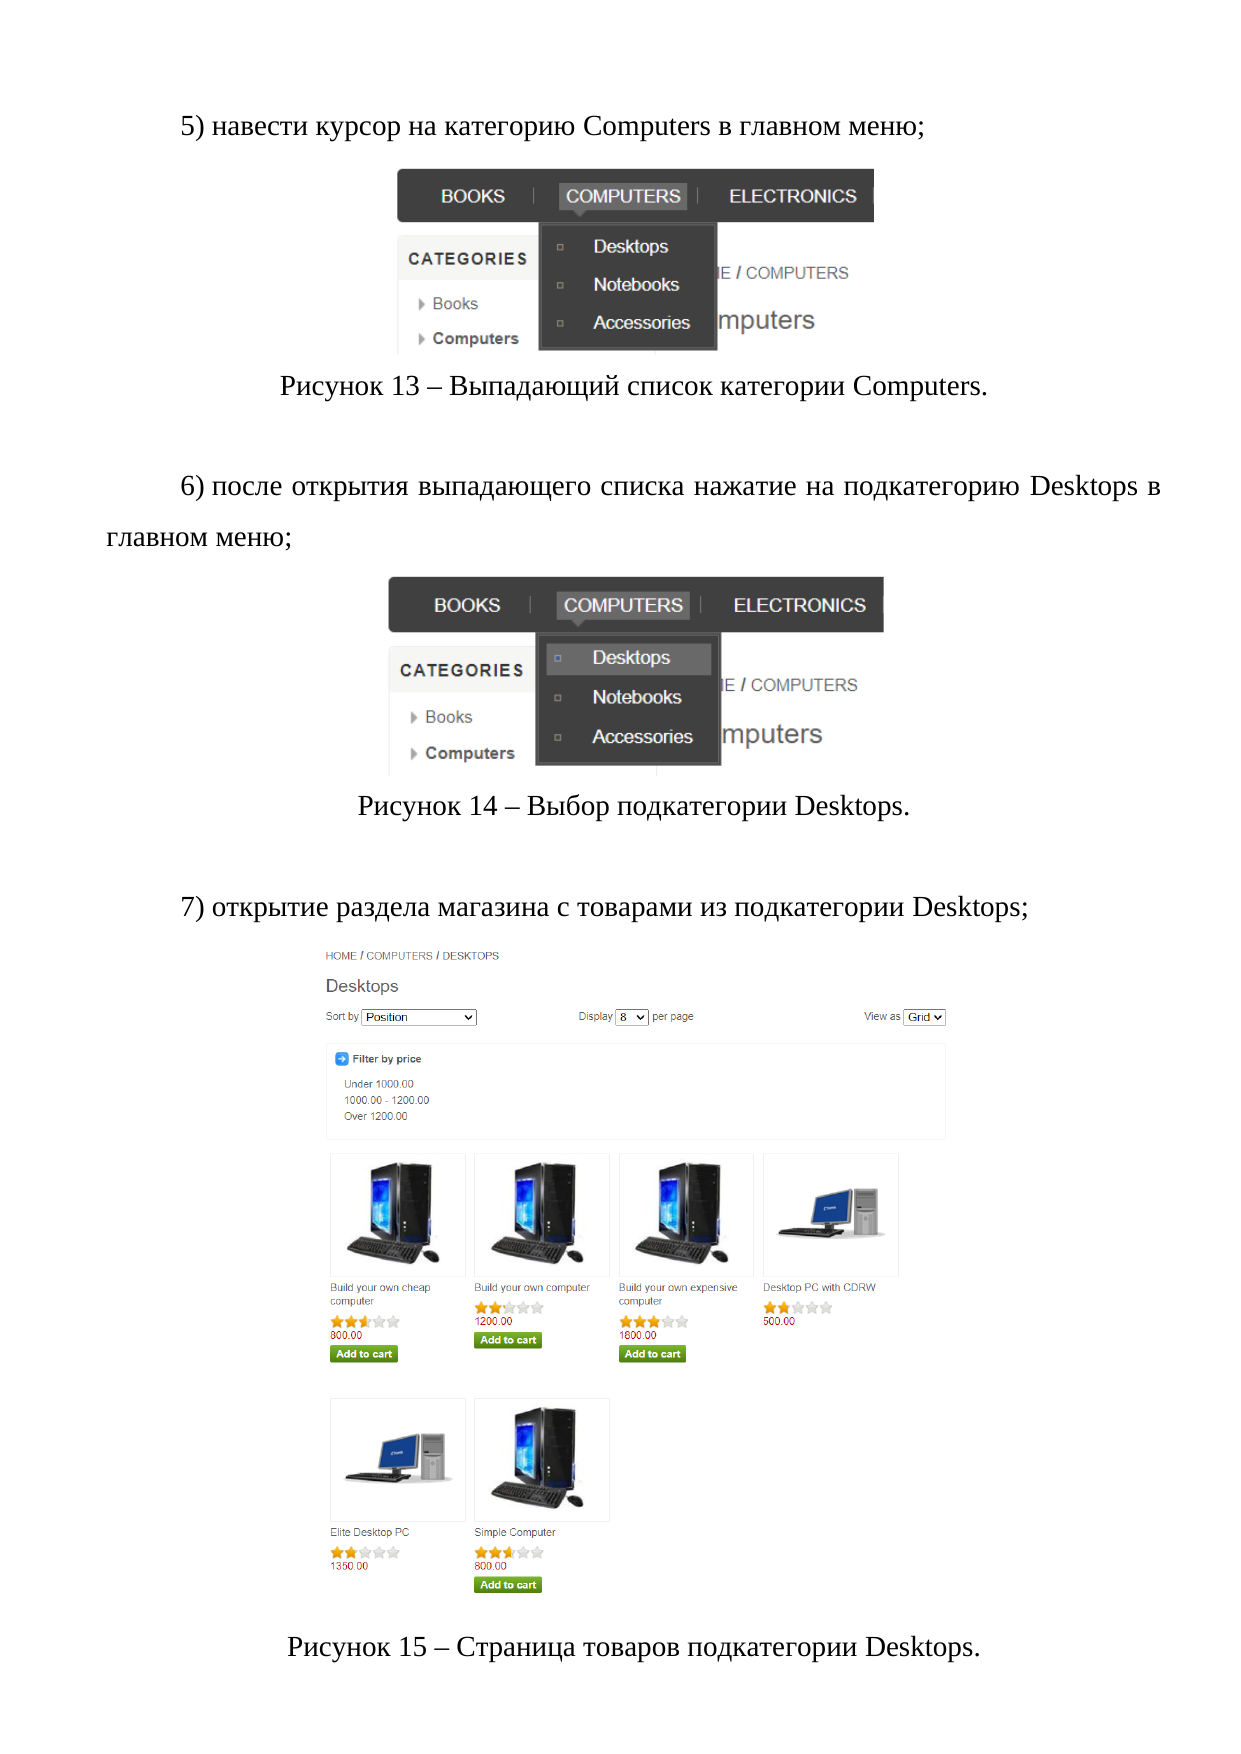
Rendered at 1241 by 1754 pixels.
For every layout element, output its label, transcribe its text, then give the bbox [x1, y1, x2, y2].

picture [383, 569, 884, 776]
list открытие раздела магазина с товарами из подкатегории Desktops; [106, 889, 1161, 923]
list навести курсор на категорию Computers в главном меню; [106, 108, 1161, 142]
picture [313, 939, 955, 1616]
picture [393, 158, 874, 355]
text Рисунок 14 – Выбор подкатегории Desktops. [106, 788, 1161, 822]
text Рисунок 15 – Страница товаров подкатегории Desktops. [106, 1629, 1161, 1662]
text Рисунок 13 – Выпадающий список категории Computers. [106, 368, 1161, 401]
list после открытия выпадающего списка нажатие на подкатегорию Desktops в главном меню; [106, 468, 1161, 552]
